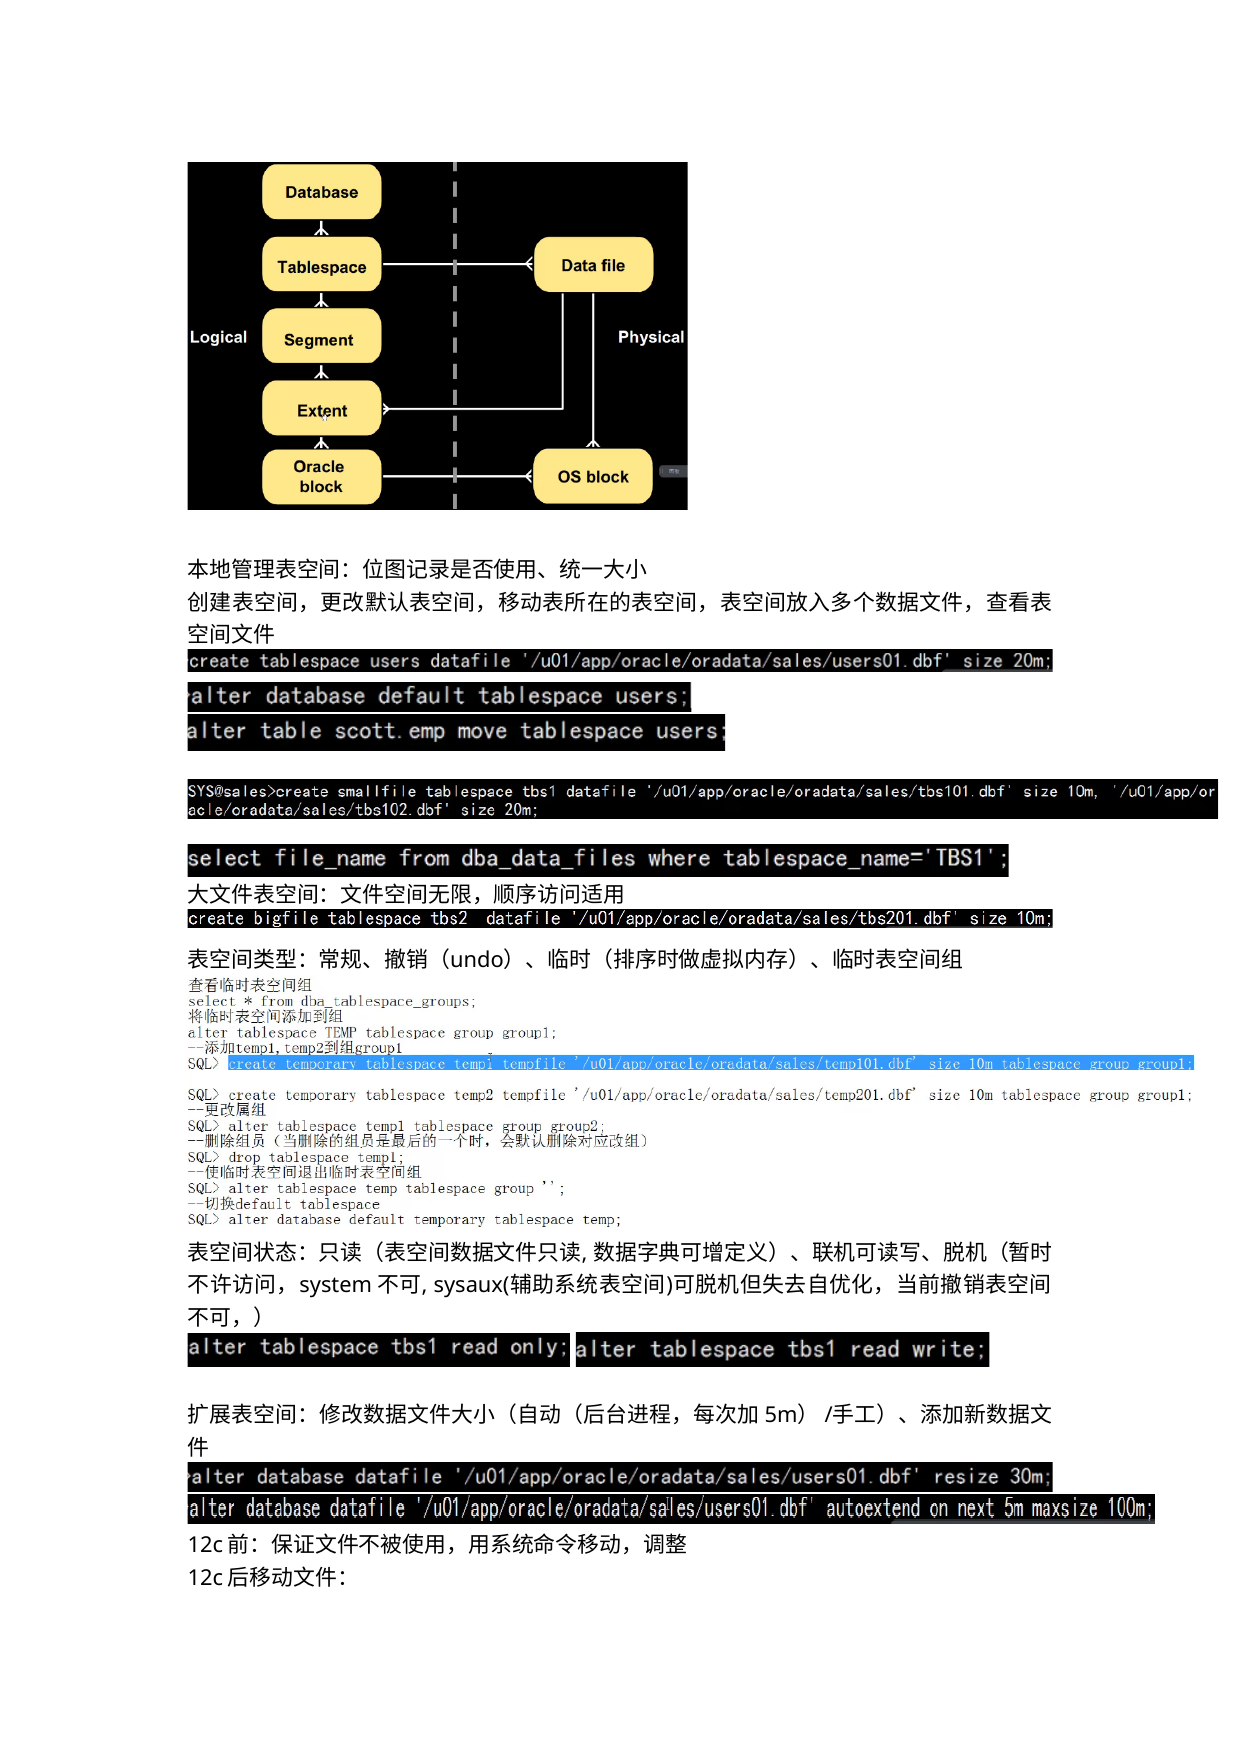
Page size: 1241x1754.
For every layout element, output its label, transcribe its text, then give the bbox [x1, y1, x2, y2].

picture [187, 162, 688, 510]
text 大文件表空间：文件空间无限，顺序访问适用 [187, 877, 1053, 909]
picture [187, 1462, 1053, 1492]
text 本地管理表空间：位图记录是否使用、统一大小 [187, 552, 1053, 584]
text 表空间状态：只读（表空间数据文件只读, 数据字典可增定义）、联机可读写、脱机（暂时不许访问，system不可, sysaux(辅助系统表空间)可脱机但失去自优化，当前撤销表空间不可，） [187, 1234, 1053, 1332]
text 12c前：保证文件不被使用，用系统命令移动，调整 [187, 1527, 1053, 1559]
text 表空间类型：常规、撤销（undo）、临时（排序时做虚拟内存）、临时表空间组 [187, 942, 1053, 974]
picture [187, 1494, 1155, 1524]
text 创建表空间，更改默认表空间，移动表所在的表空间，表空间放入多个数据文件，查看表空间文件 [187, 584, 1053, 649]
picture [187, 974, 1197, 1229]
text 扩展表空间：修改数据文件大小（自动（后台进程，每次加5m） /手工）、添加新数据文件 [187, 1397, 1053, 1462]
picture [187, 649, 1053, 672]
picture [187, 909, 1053, 928]
text 12c后移动文件： [187, 1559, 1053, 1592]
picture [187, 1333, 570, 1367]
picture [187, 714, 725, 751]
picture [187, 682, 692, 712]
picture [575, 1332, 990, 1367]
picture [187, 779, 1219, 819]
picture [187, 844, 1009, 877]
